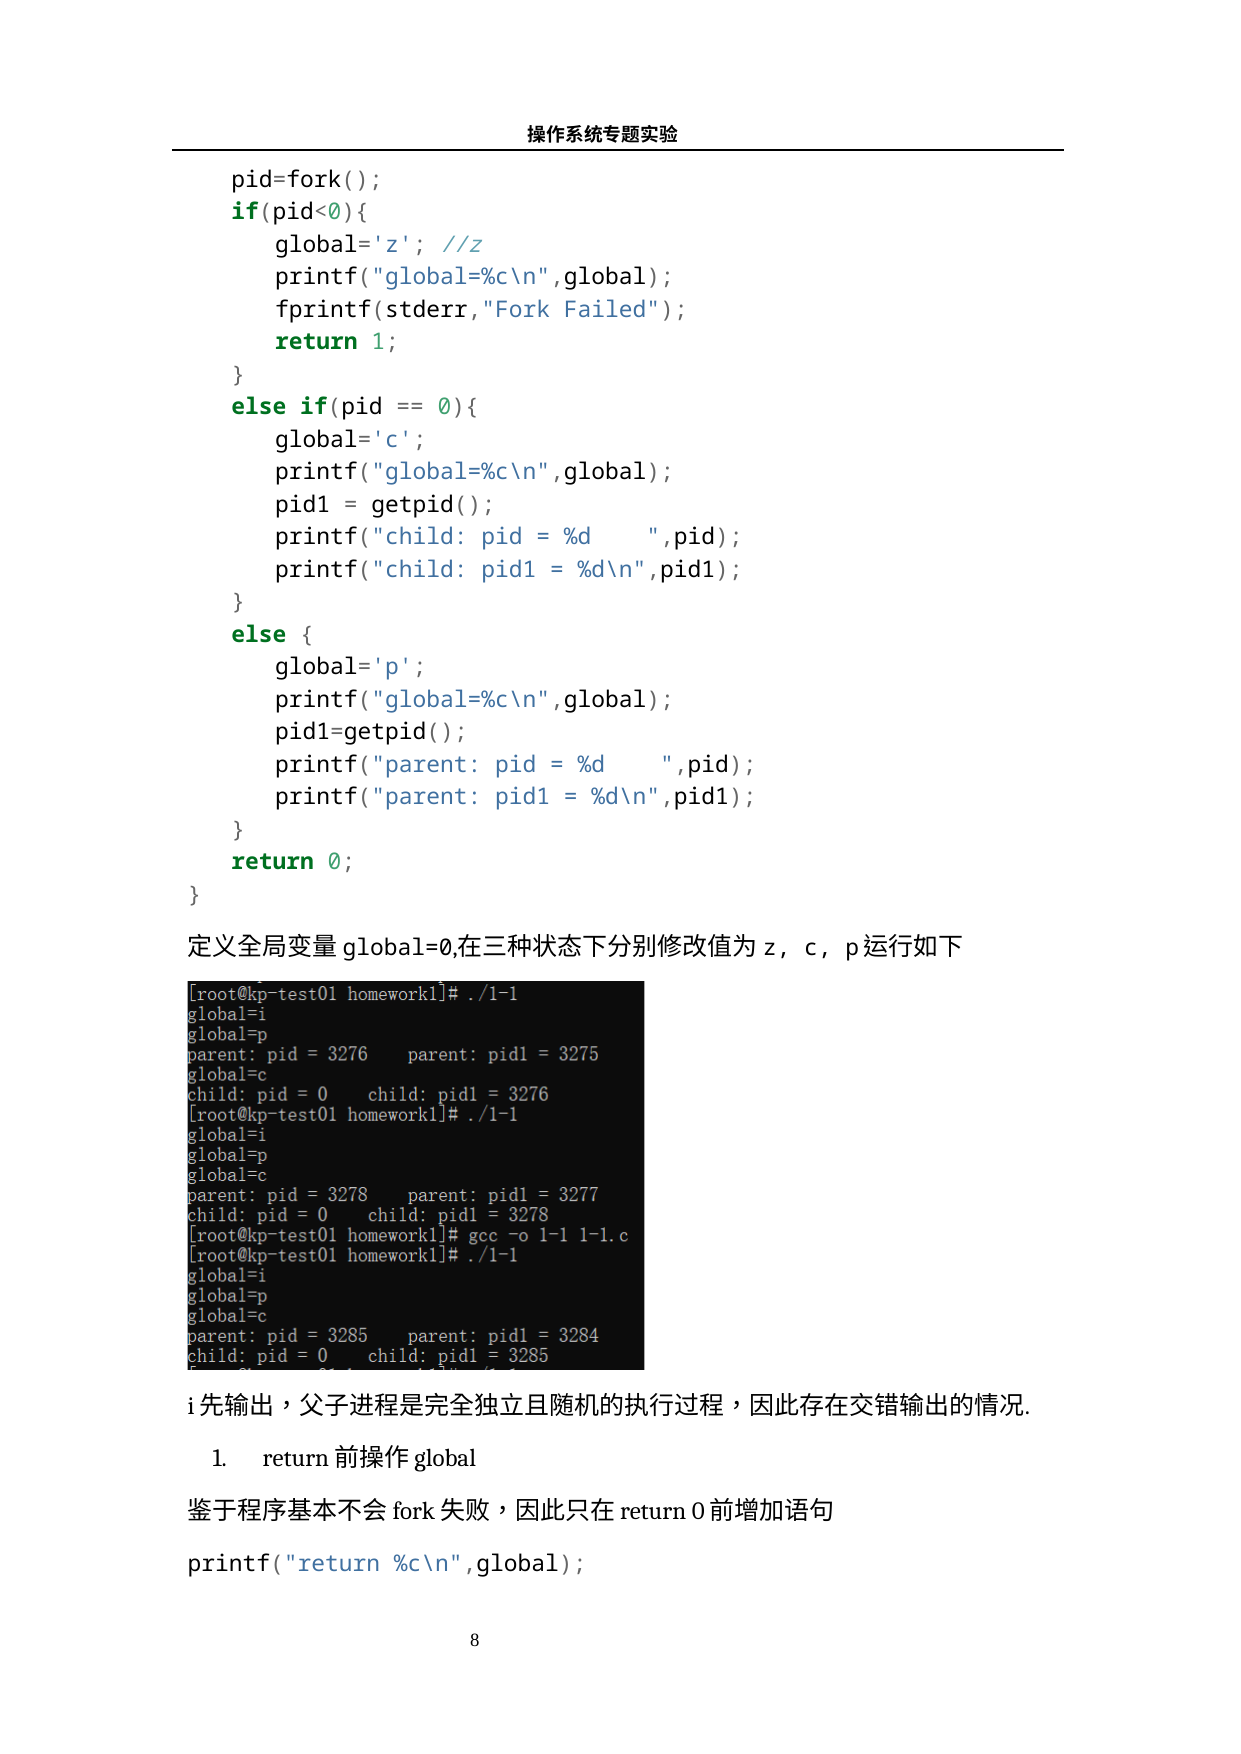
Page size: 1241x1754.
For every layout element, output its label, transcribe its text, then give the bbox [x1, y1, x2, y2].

list return前操作global [212, 1442, 1053, 1474]
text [187, 162, 1053, 909]
picture [187, 981, 645, 1370]
text 定义全局变量global=0,在三种状态下分别修改值为z, c, p运行如下 [187, 930, 1053, 963]
text i先输出，父子进程是完全独立且随机的执行过程，因此存在交错输出的情况. [187, 1390, 1053, 1423]
text 鉴于程序基本不会fork失败，因此只在return 0前增加语句 [187, 1495, 1053, 1527]
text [187, 1546, 1053, 1579]
